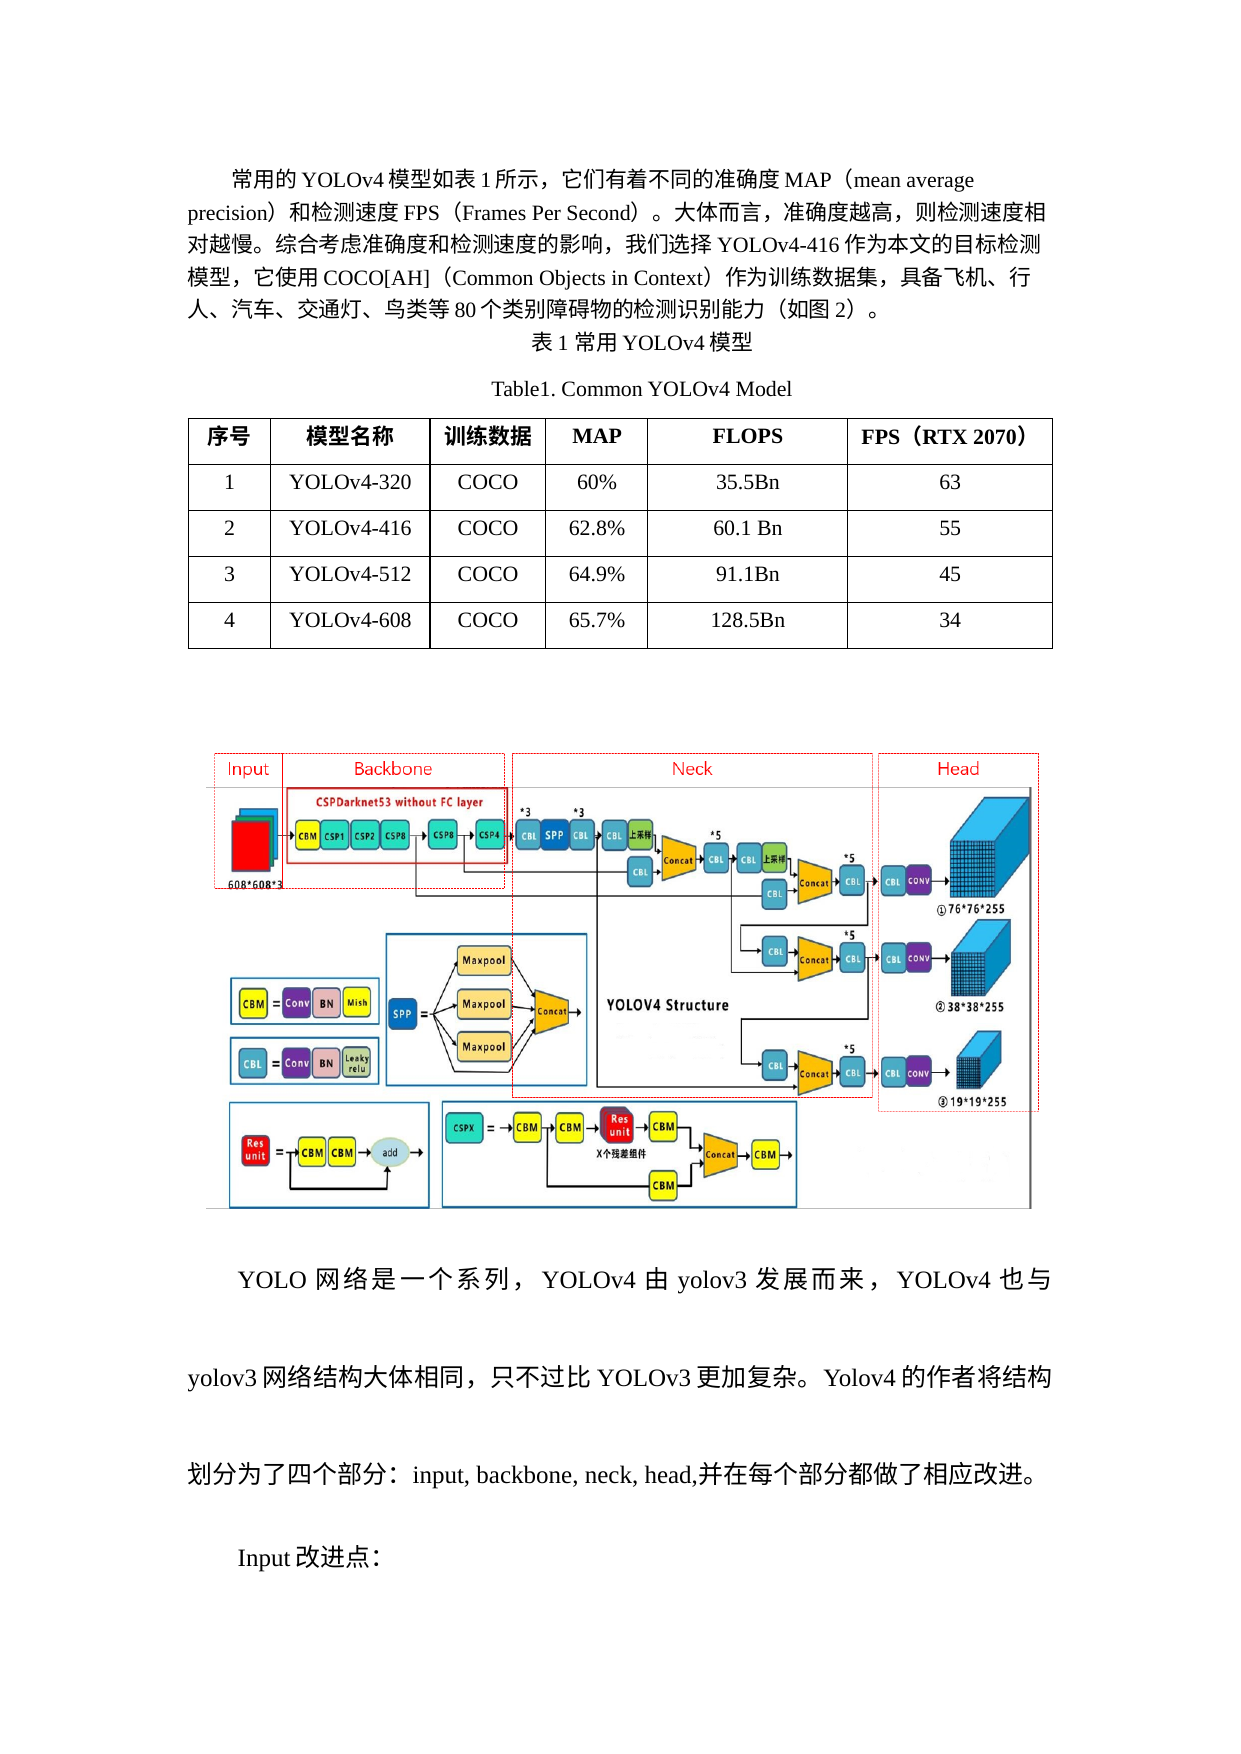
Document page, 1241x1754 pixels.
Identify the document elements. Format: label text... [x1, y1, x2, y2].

text Table1. Common YOLOv4 Model [187, 373, 1053, 405]
table_cell COCO [431, 557, 545, 602]
table_cell 55 [848, 511, 1052, 556]
table_header 模型名称 [271, 419, 429, 464]
table_cell COCO [431, 511, 545, 556]
table_cell COCO [431, 465, 545, 510]
table_header FLOPS [648, 419, 847, 464]
table_cell 128.5Bn [648, 603, 847, 648]
text Input改进点： [187, 1523, 1053, 1588]
table_cell 1 [189, 465, 270, 510]
table_cell 63 [848, 465, 1052, 510]
table_header 训练数据 [431, 419, 545, 464]
table_cell YOLOv4-416 [271, 511, 429, 556]
table_cell 2 [189, 511, 270, 556]
table_header FPS（RTX 2070） [848, 419, 1052, 464]
table_cell 65.7% [546, 603, 647, 648]
table_cell 34 [848, 603, 1052, 648]
table_cell 91.1Bn [648, 557, 847, 602]
table_cell YOLOv4-608 [271, 603, 429, 648]
table_cell YOLOv4-320 [271, 465, 429, 510]
table_header 序号 [189, 419, 270, 464]
table_cell 62.8% [546, 511, 647, 556]
table_cell 4 [189, 603, 270, 648]
table_header MAP [546, 419, 647, 464]
table_cell 35.5Bn [648, 465, 847, 510]
table_cell 60.1 Bn [648, 511, 847, 556]
text YOLO网络是一个系列，YOLOv4由yolov3发展而来，YOLOv4也与yolov3网络结构大体相同，只不过比YOLOv3更加复杂。Yolov4的作者将结构划分为了四个部分：input, backbone, neck, head,并在每个部分都做了相应改进。 [187, 1245, 1053, 1505]
table_cell COCO [431, 603, 545, 648]
table_cell 3 [189, 557, 270, 602]
picture [187, 742, 1053, 1221]
text 常用的YOLOv4模型如表1所示，它们有着不同的准确度MAP（mean average precision）和检测速度FPS（Frames Per Second）。大体而言，准确度越高，则检测速度相对越慢。综合考虑准确度和检测速度的影响，我们选择YOLOv4-416作为本文的目标检测模型，它使用COCO[AH]（Common Objects in Context）作为训练数据集，具备飞机、行人、汽车、交通灯、鸟类等80个类别障碍物的检测识别能力（如图2）。 [187, 162, 1053, 324]
table_cell 64.9% [546, 557, 647, 602]
table_cell 60% [546, 465, 647, 510]
table_cell 45 [848, 557, 1052, 602]
table_cell YOLOv4-512 [271, 557, 429, 602]
text 表1 常用YOLOv4模型 [187, 324, 1053, 357]
